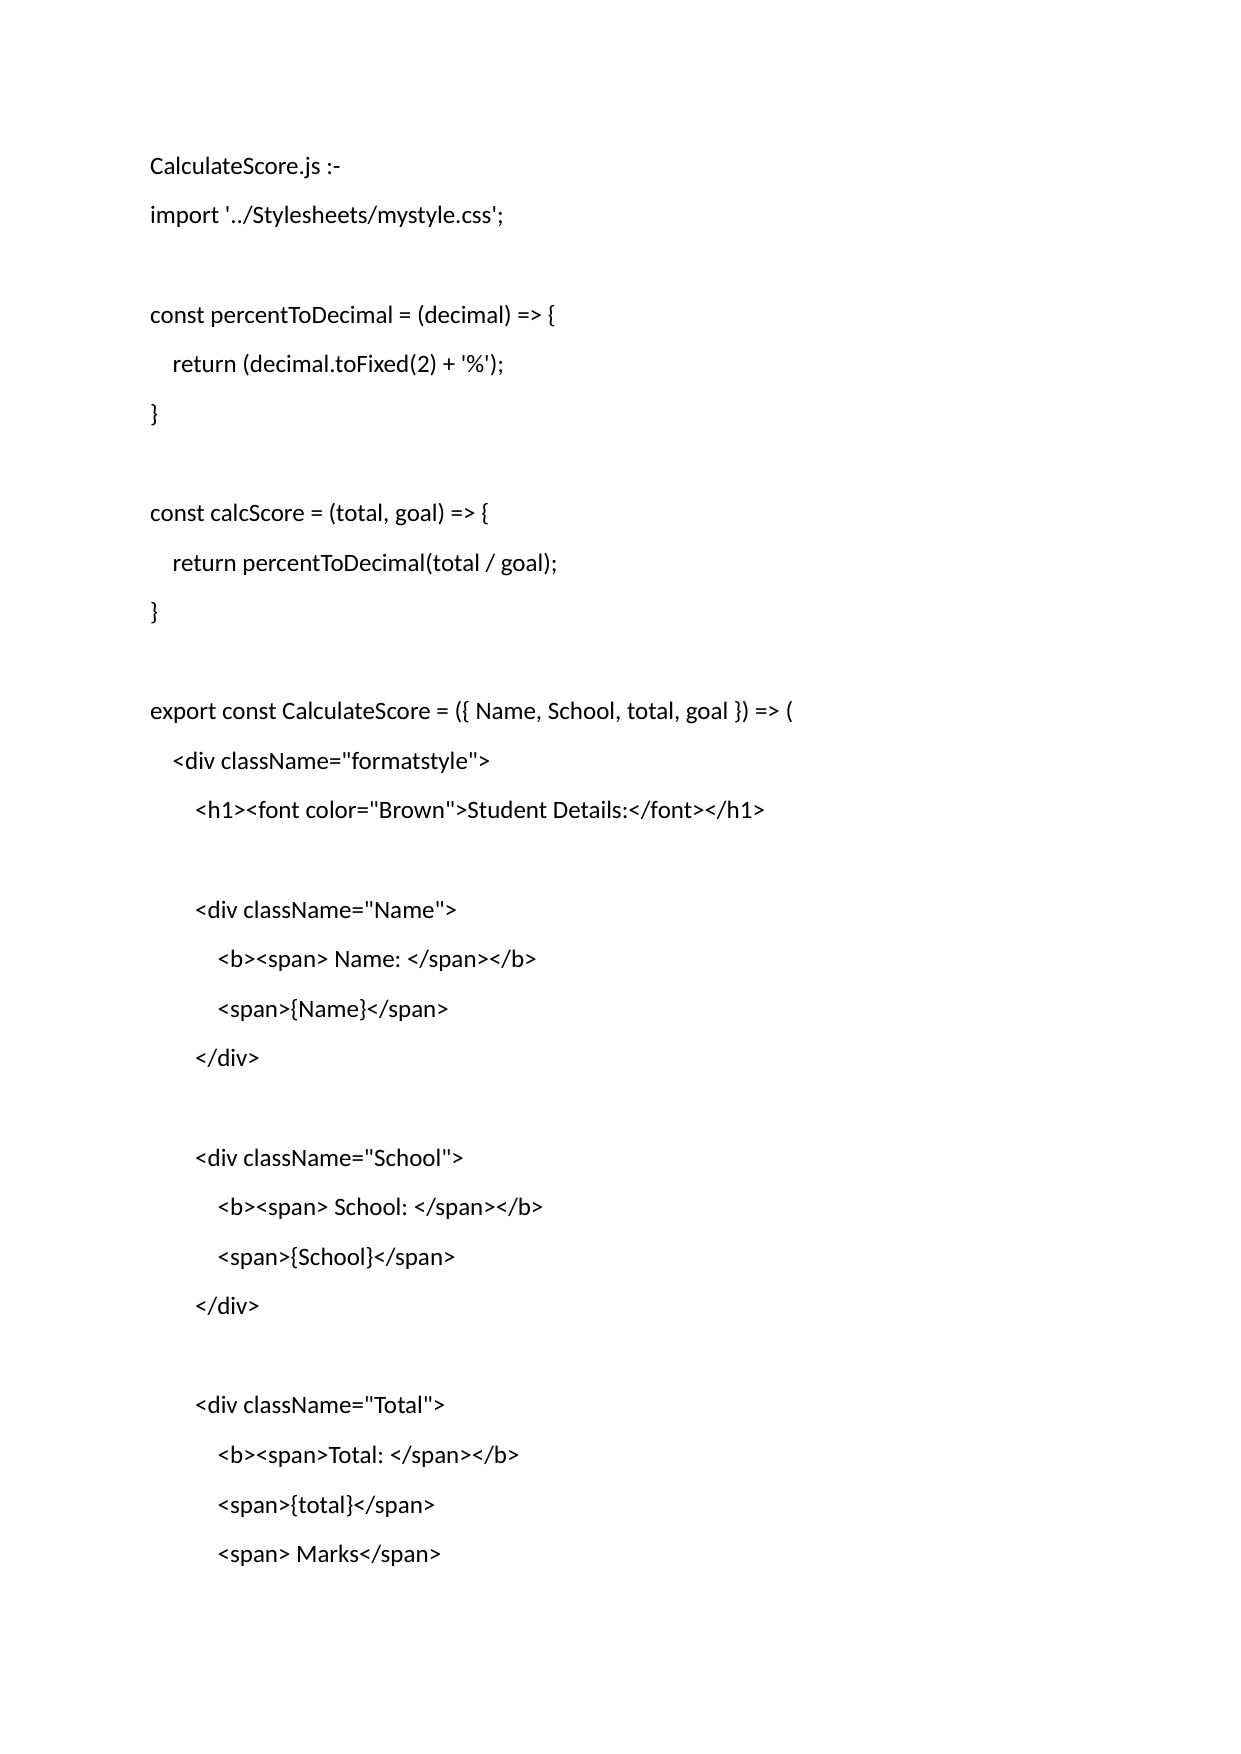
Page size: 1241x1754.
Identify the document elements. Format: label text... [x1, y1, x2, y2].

text return percentToDecimal(total / goal); [150, 547, 1090, 577]
text <span>{Name}</span> [150, 993, 1090, 1023]
text <span>{total}</span> [150, 1489, 1090, 1519]
text <div className="Name"> [150, 894, 1090, 924]
text const percentToDecimal = (decimal) => { [150, 299, 1090, 329]
text <span>{School}</span> [150, 1241, 1090, 1271]
text </div> [150, 1290, 1090, 1321]
text <b><span> School: </span></b> [150, 1191, 1090, 1222]
text <div className="formatstyle"> [150, 745, 1090, 776]
text <span> Marks</span> [150, 1538, 1090, 1569]
text </div> [150, 1042, 1090, 1073]
text <b><span>Total: </span></b> [150, 1439, 1090, 1470]
text } [150, 596, 1090, 627]
text CalculateScore.js :- [150, 150, 1090, 181]
text <div className="Total"> [150, 1389, 1090, 1420]
text import '../Stylesheets/mystyle.css'; [150, 199, 1090, 230]
text <h1><font color="Brown">Student Details:</font></h1> [150, 794, 1090, 825]
text <div className="School"> [150, 1142, 1090, 1172]
text return (decimal.toFixed(2) + '%'); [150, 348, 1090, 379]
text const calcScore = (total, goal) => { [150, 497, 1090, 528]
text <b><span> Name: </span></b> [150, 943, 1090, 974]
text } [150, 398, 1090, 428]
text export const CalculateScore = ({ Name, School, total, goal }) => ( [150, 695, 1090, 726]
